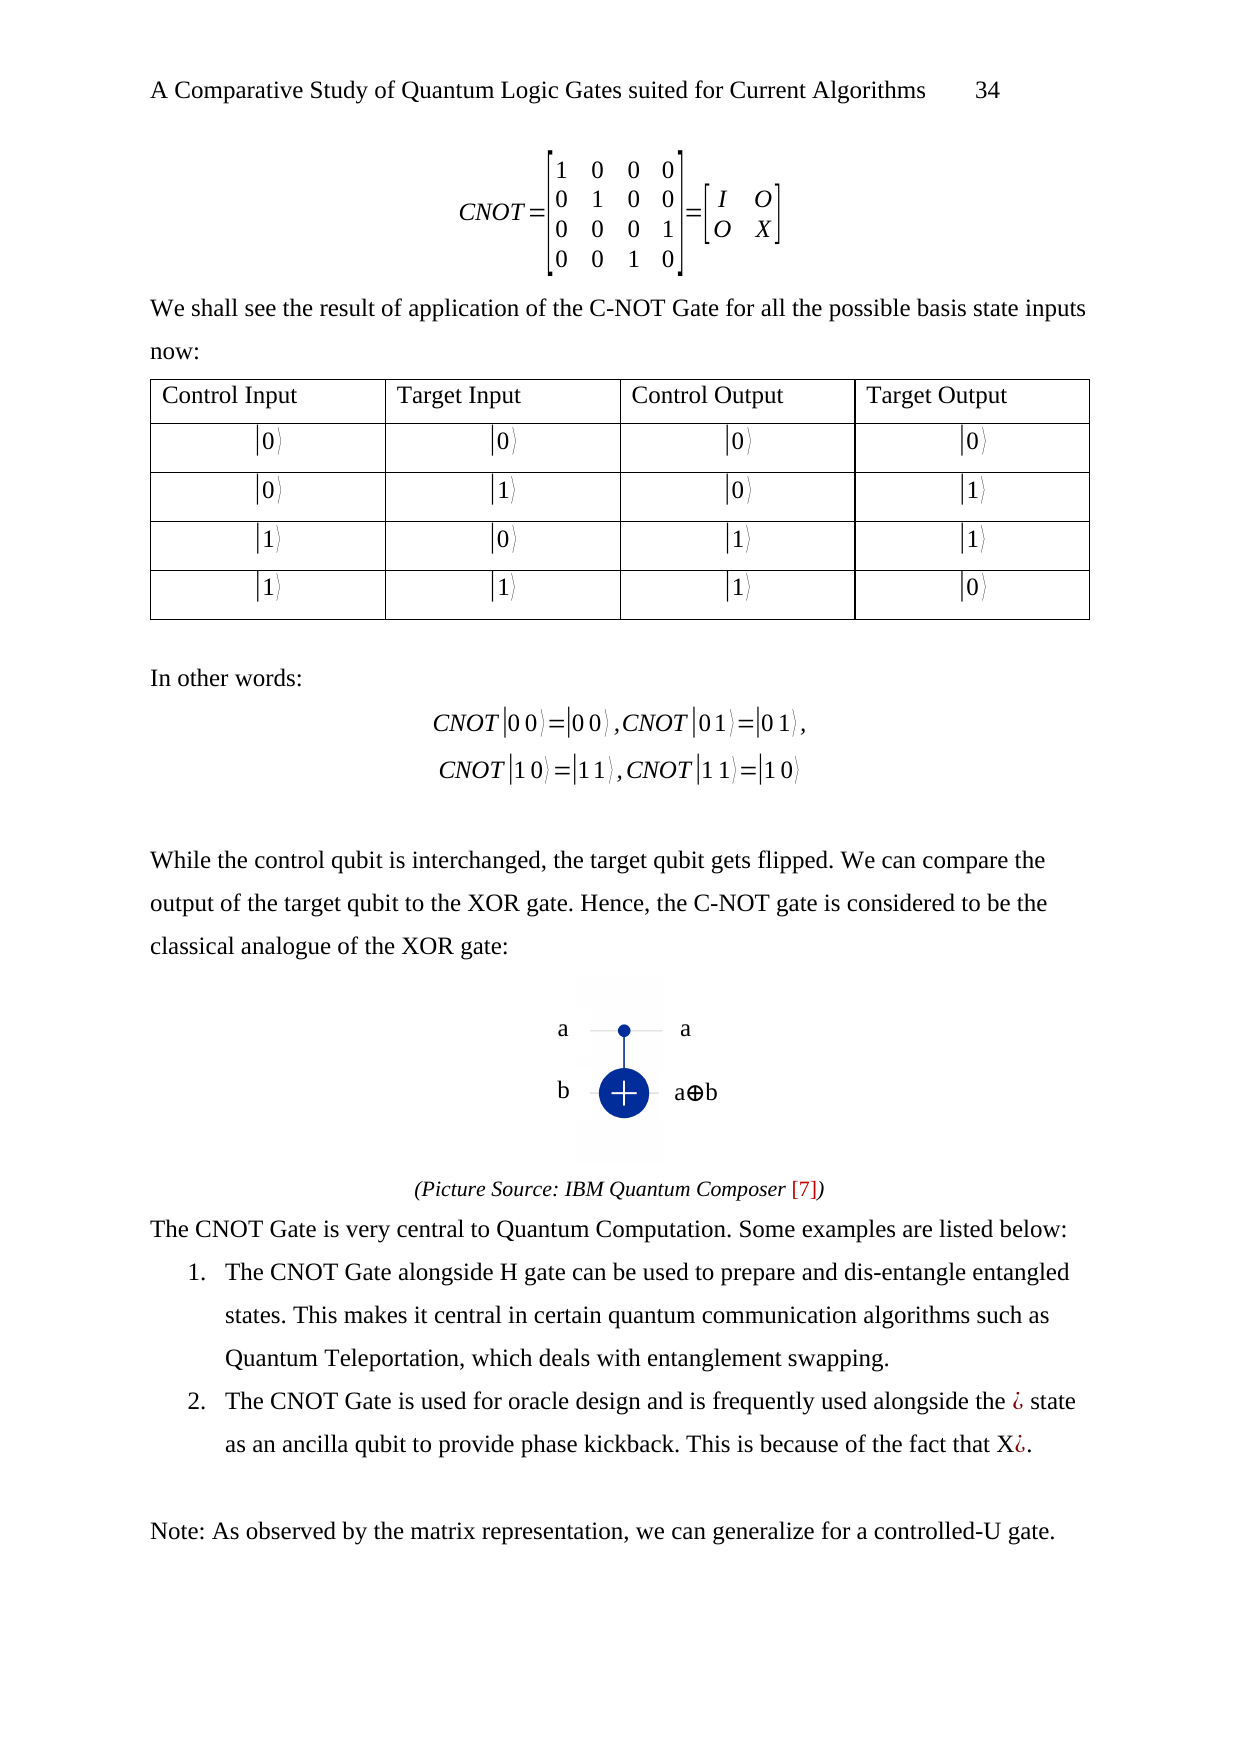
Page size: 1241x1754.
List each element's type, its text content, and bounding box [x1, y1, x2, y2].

table_cell [386, 522, 620, 570]
table_cell [386, 424, 620, 472]
table_cell [621, 473, 854, 521]
table_cell [151, 571, 385, 619]
text Note: As observed by the matrix representation, we can generalize for a controlled-U gate. [150, 1516, 1090, 1544]
text The CNOT Gate is very central to Quantum Computation. Some examples are listed below: [150, 1214, 1090, 1243]
table_cell [856, 571, 1089, 619]
text While the control qubit is interchanged, the target qubit gets flipped. We can compare the output of the target qubit to the XOR gate. Hence, the C-NOT gate is considered to be the classical analogue of the XOR gate: [150, 845, 1090, 960]
text We shall see the result of application of the C-NOT Gate for all the possible basis state inputs now: [150, 293, 1090, 365]
table_header Target Output [856, 380, 1089, 423]
table_cell [621, 424, 854, 472]
table_header Control Input [151, 380, 385, 423]
table_cell [856, 473, 1089, 521]
picture [573, 974, 667, 1162]
list The CNOT Gate alongside H gate can be used to prepare and dis-entangle entangled states. This makes it central in certain quantum communication algorithms such as Quantum Teleportation, which deals with entanglement swapping. [187, 1257, 1090, 1372]
text (Picture Source: IBM Quantum Composer [7]) [150, 1176, 1090, 1201]
table_cell [386, 571, 620, 619]
table_cell [621, 571, 854, 619]
table_header Control Output [621, 380, 854, 423]
table_header Target Input [386, 380, 620, 423]
table_cell [856, 424, 1089, 472]
table_cell [151, 424, 385, 472]
table_cell [151, 522, 385, 570]
list The CNOT Gate is used for oracle design and is frequently used alongside the state as an ancilla qubit to provide phase kickback. This is because of the fact that X. [187, 1386, 1090, 1458]
table_cell [856, 522, 1089, 570]
table_cell [151, 473, 385, 521]
table_cell [621, 522, 854, 570]
table_cell [386, 473, 620, 521]
text In other words: [150, 663, 1090, 692]
